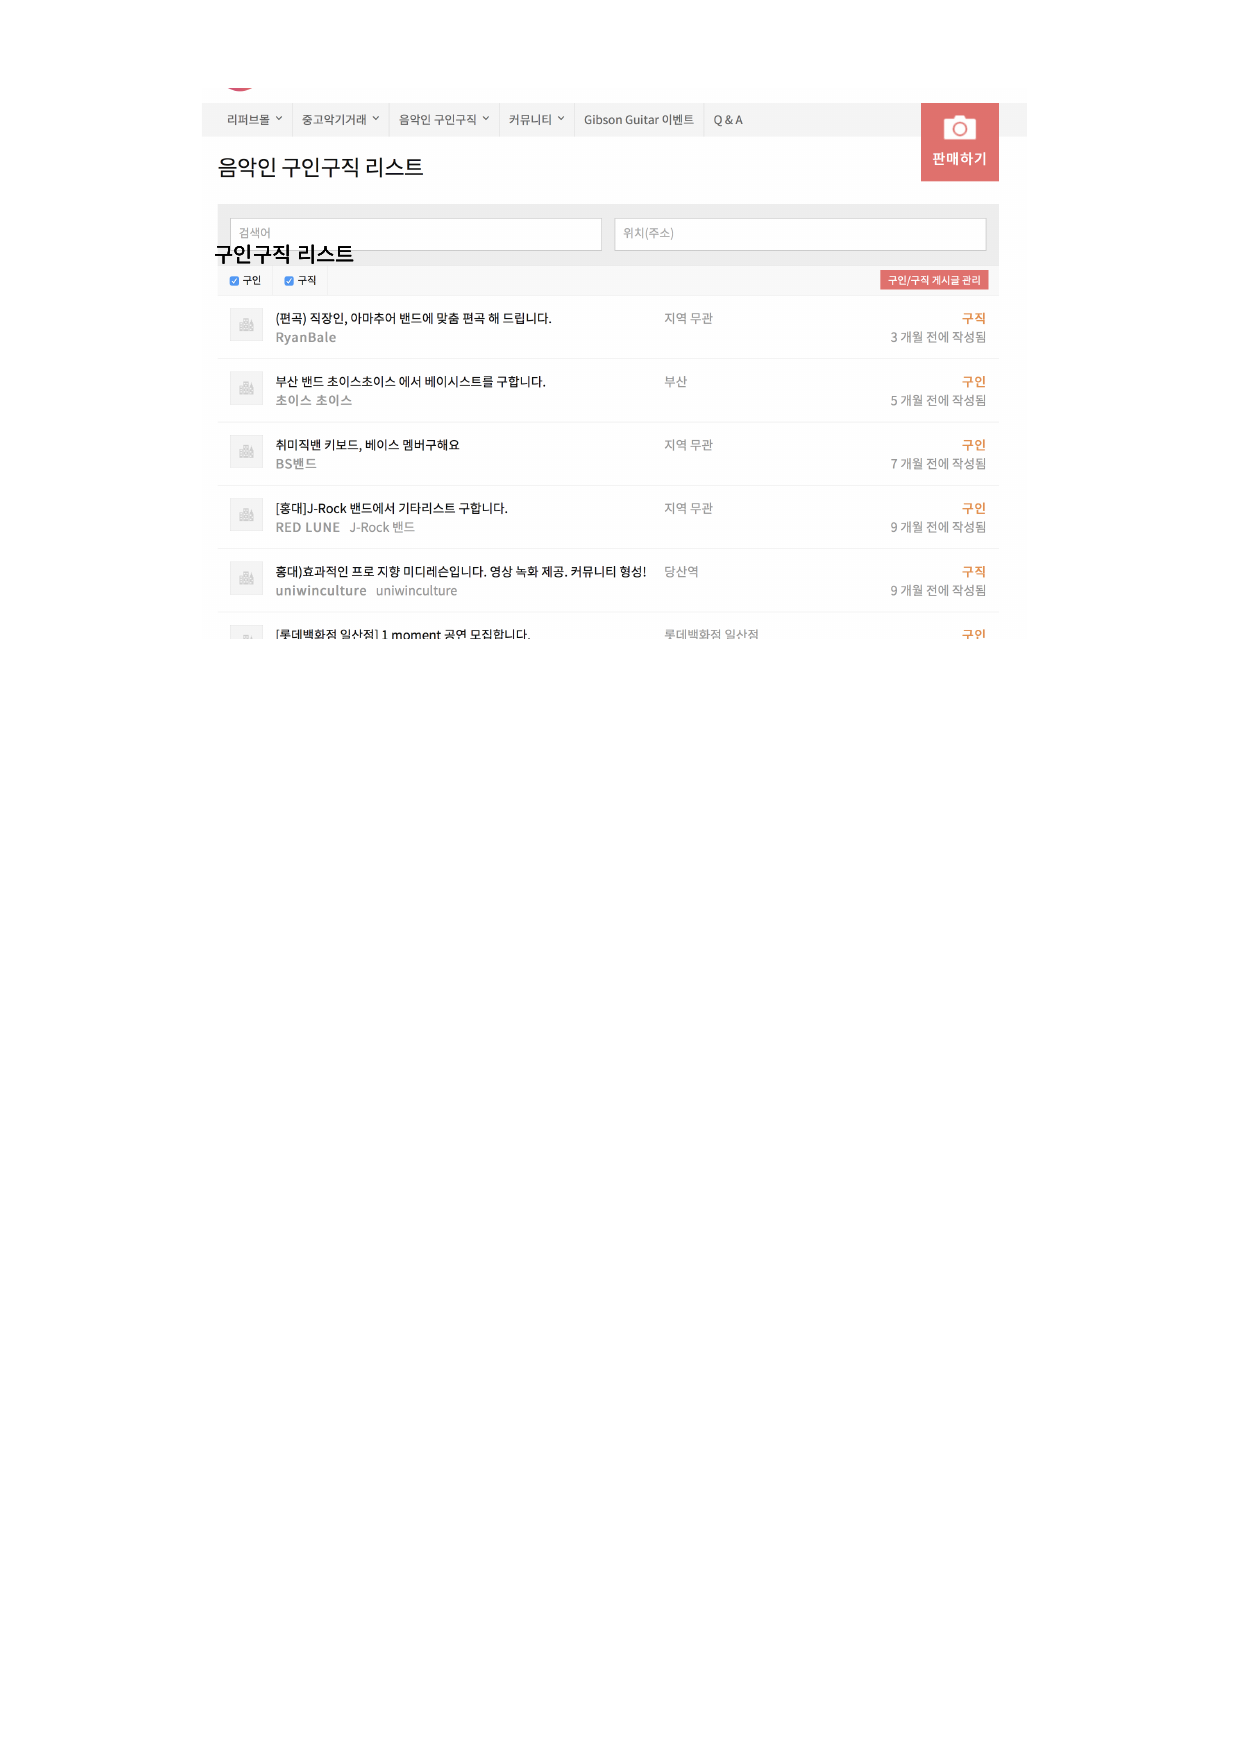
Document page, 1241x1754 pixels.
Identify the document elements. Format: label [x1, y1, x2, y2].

picture [201, 88, 1027, 639]
